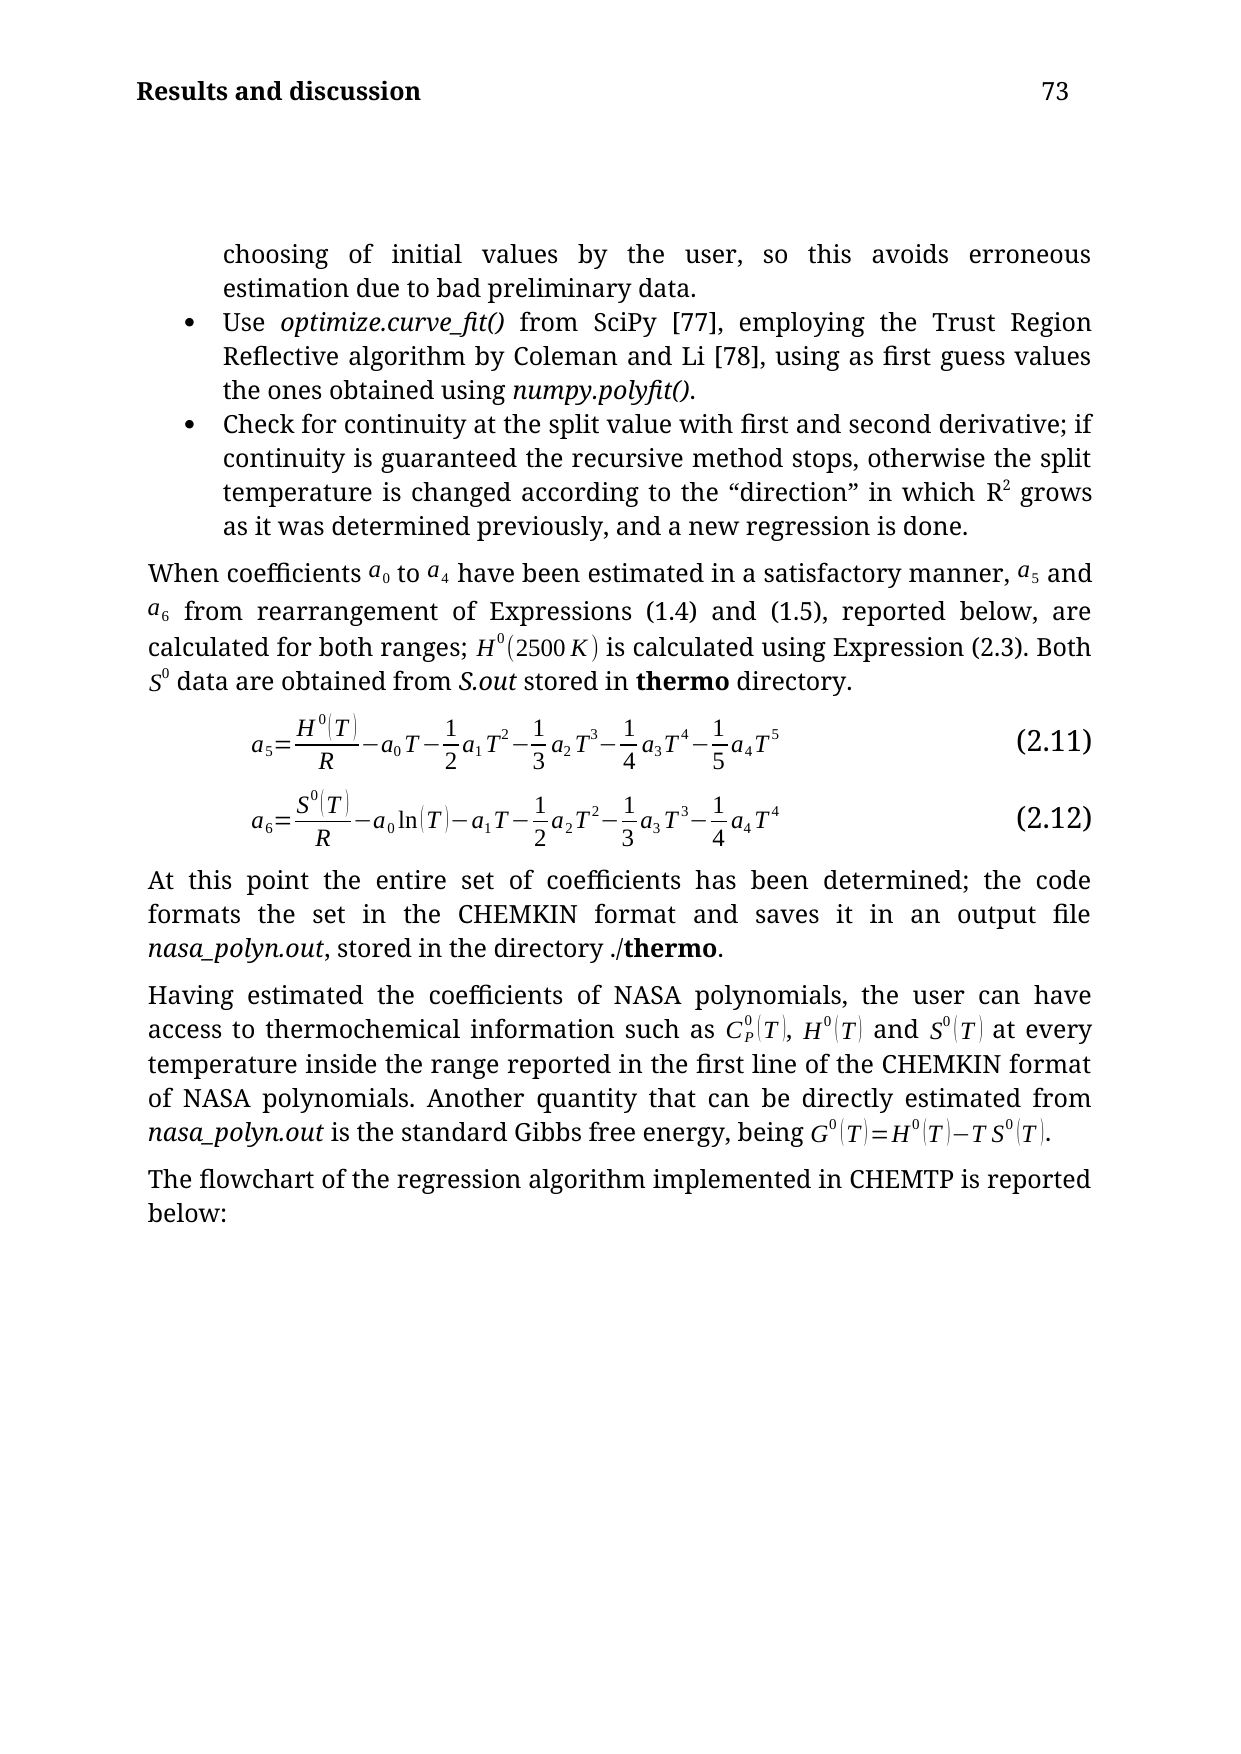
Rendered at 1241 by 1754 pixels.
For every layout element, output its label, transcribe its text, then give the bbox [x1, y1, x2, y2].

text Having estimated the coefficients of NASA polynomials, the user can have access to thermochemical information such as , and at every temperature inside the range reported in the first line of the CHEMKIN format of NASA polynomials. Another quantity that can be directly estimated from nasa_polyn.out is the standard Gibbs free energy, being . [148, 978, 1092, 1149]
text When coefficients to have been estimated in a satisfactory manner, and from rearrangement of Expressions (1.4) and (1.5), reported below, are calculated for both ranges; is calculated using Expression (2.3). Both data are obtained from S.out stored in thermo directory. [148, 555, 1092, 697]
text (2.12) [251, 786, 1092, 851]
text The flowchart of the regression algorithm implemented in CHEMTP is reported below: [148, 1161, 1092, 1229]
list Check for continuity at the split value with first and second derivative; if continuity is guaranteed the recursive method stops, otherwise the split temperature is changed according to the “direction” in which R2 grows as it was determined previously, and a new regression is done. [185, 407, 1092, 543]
text At this point the entire set of coefficients has been determined; the code formats the set in the CHEMKIN format and saves it in an output file nasa_polyn.out, stored in the directory ./thermo. [148, 863, 1092, 965]
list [185, 236, 1092, 304]
list Use optimize.curve_fit() from SciPy [77], employing the Trust Region Reflective algorithm by Coleman and Li [78], using as first guess values the ones obtained using numpy.polyfit(). [185, 304, 1092, 407]
text (2.11) [251, 710, 1092, 774]
